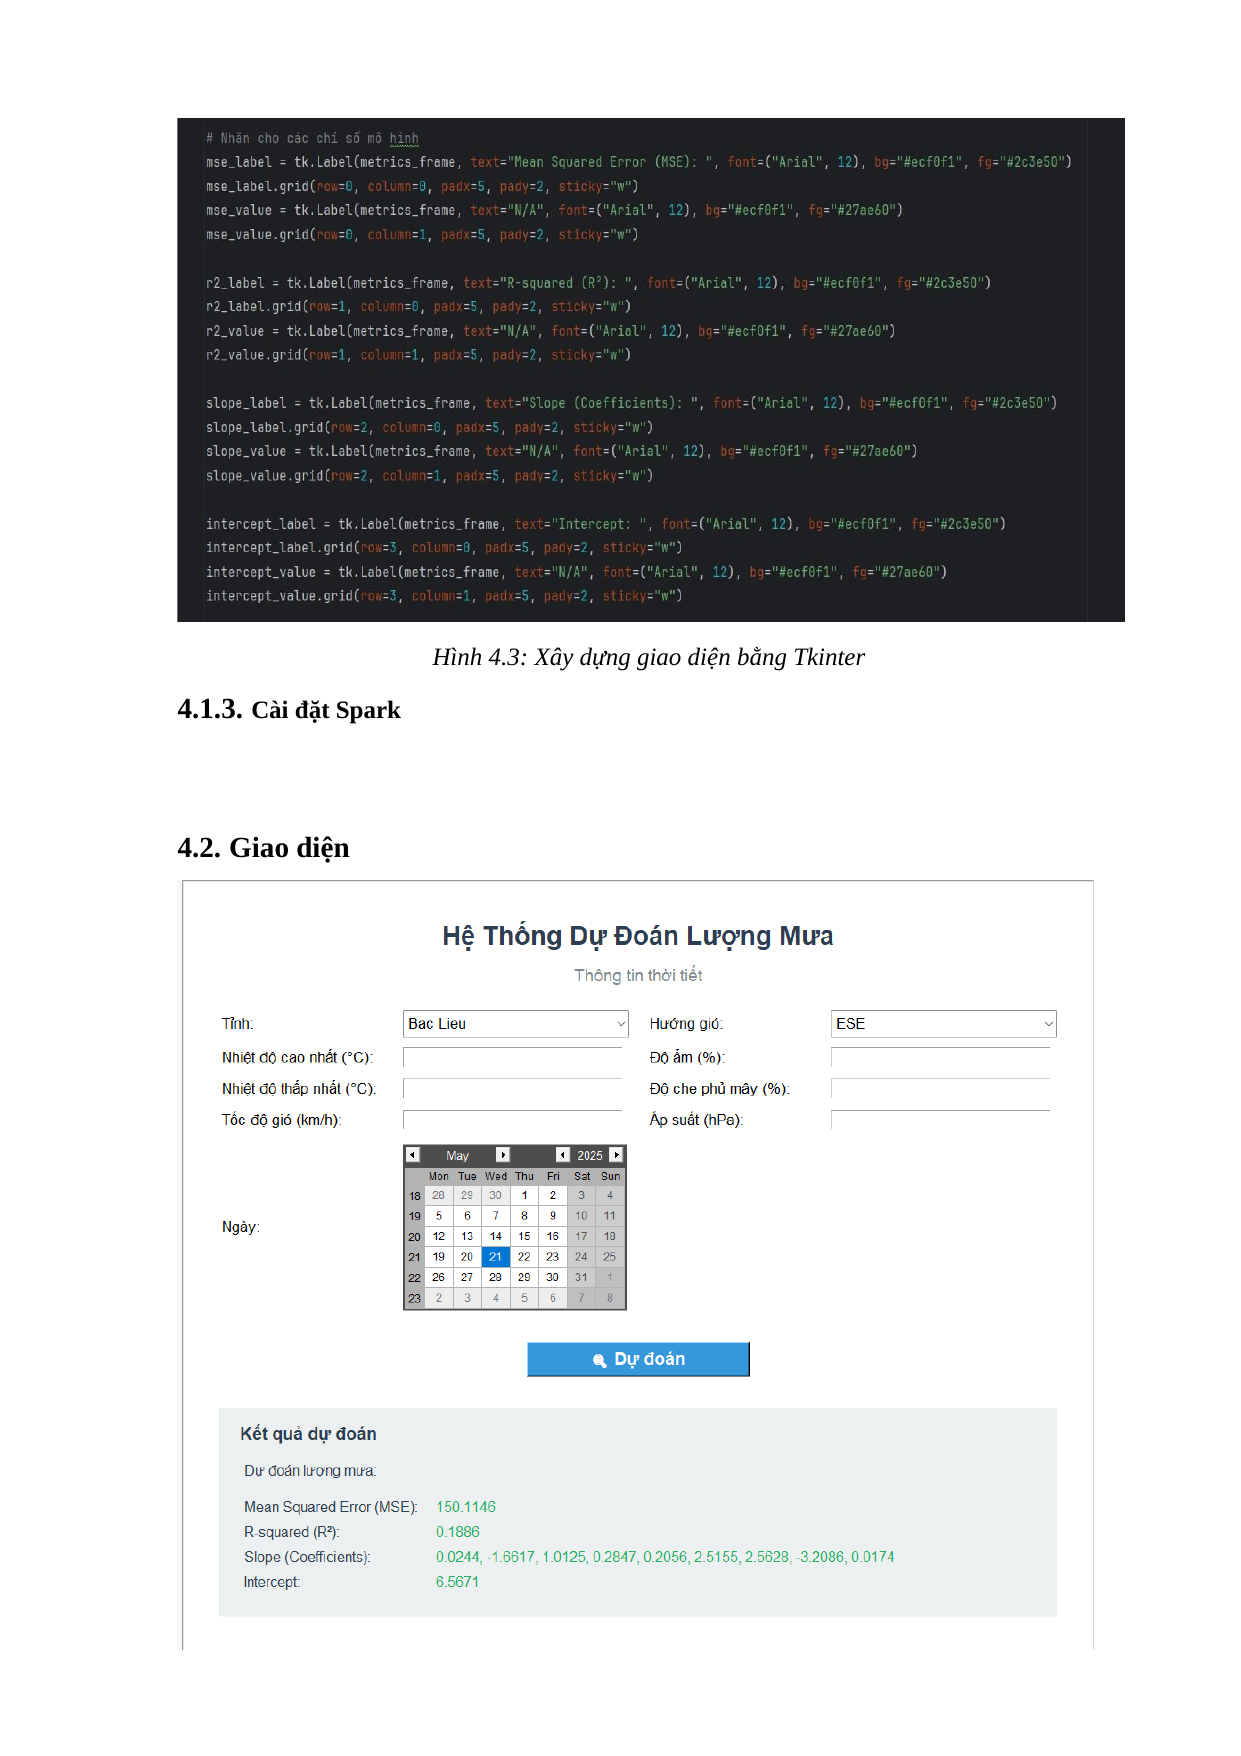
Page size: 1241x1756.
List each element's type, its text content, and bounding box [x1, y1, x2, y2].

subtitle Giao diện [177, 830, 1181, 864]
text Hình 4.3: Xây dựng giao diện bằng Tkinter [162, 642, 1137, 671]
list Cài đặt Spark [177, 692, 1137, 725]
picture [177, 880, 1094, 1650]
picture [177, 118, 1125, 622]
